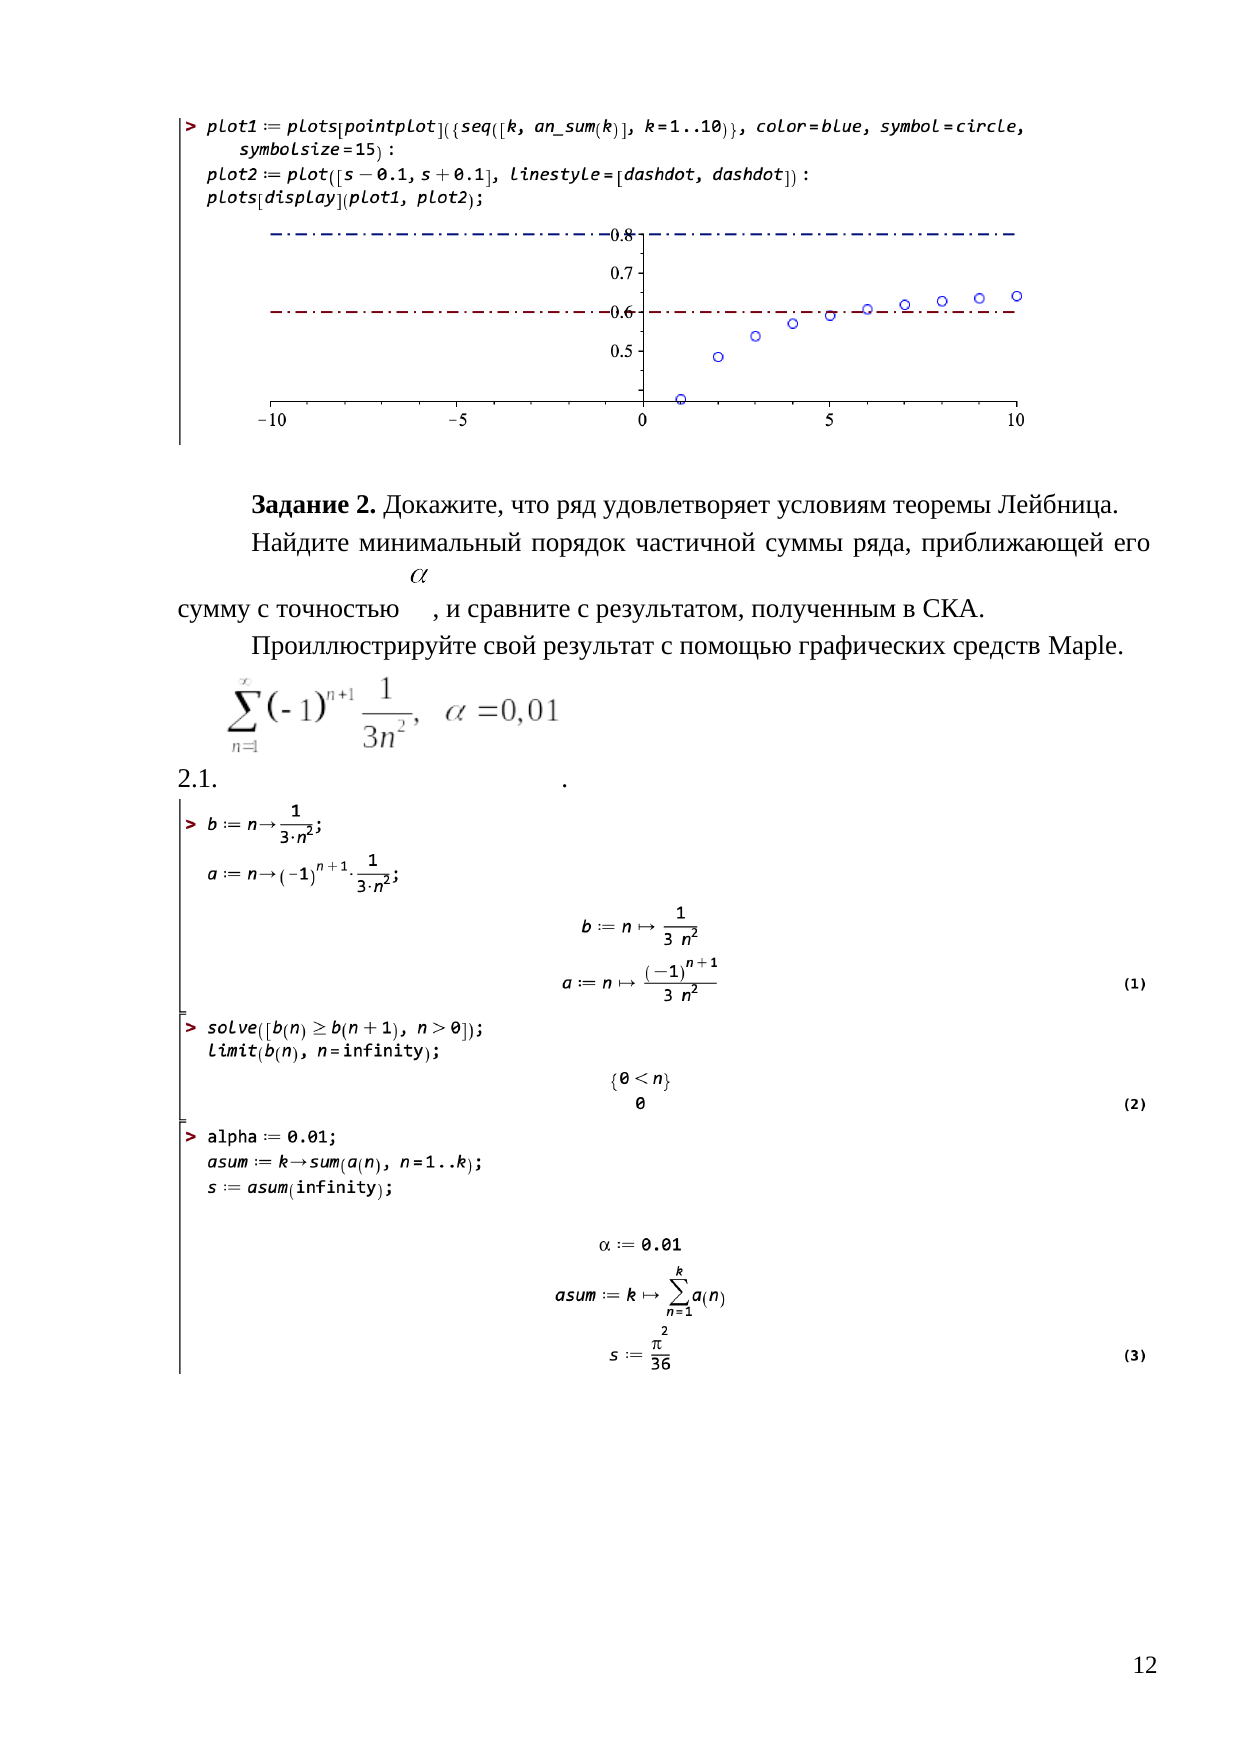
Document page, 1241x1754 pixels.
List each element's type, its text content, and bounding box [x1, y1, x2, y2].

text Проиллюстрируйте свой результат с помощью графических средств Maple. [177, 629, 1152, 660]
picture [177, 799, 1152, 1374]
text 2.1. . [177, 666, 1152, 793]
text Задание 2. Докажите, что ряд удовлетворяет условиям теоремы Лейбница. [177, 488, 1152, 519]
text Найдите минимальный порядок частичной суммы ряда, приближающей его сумму с точностью , и сравните с результатом, полученным в СКА. [177, 526, 1152, 623]
picture [177, 118, 1152, 445]
